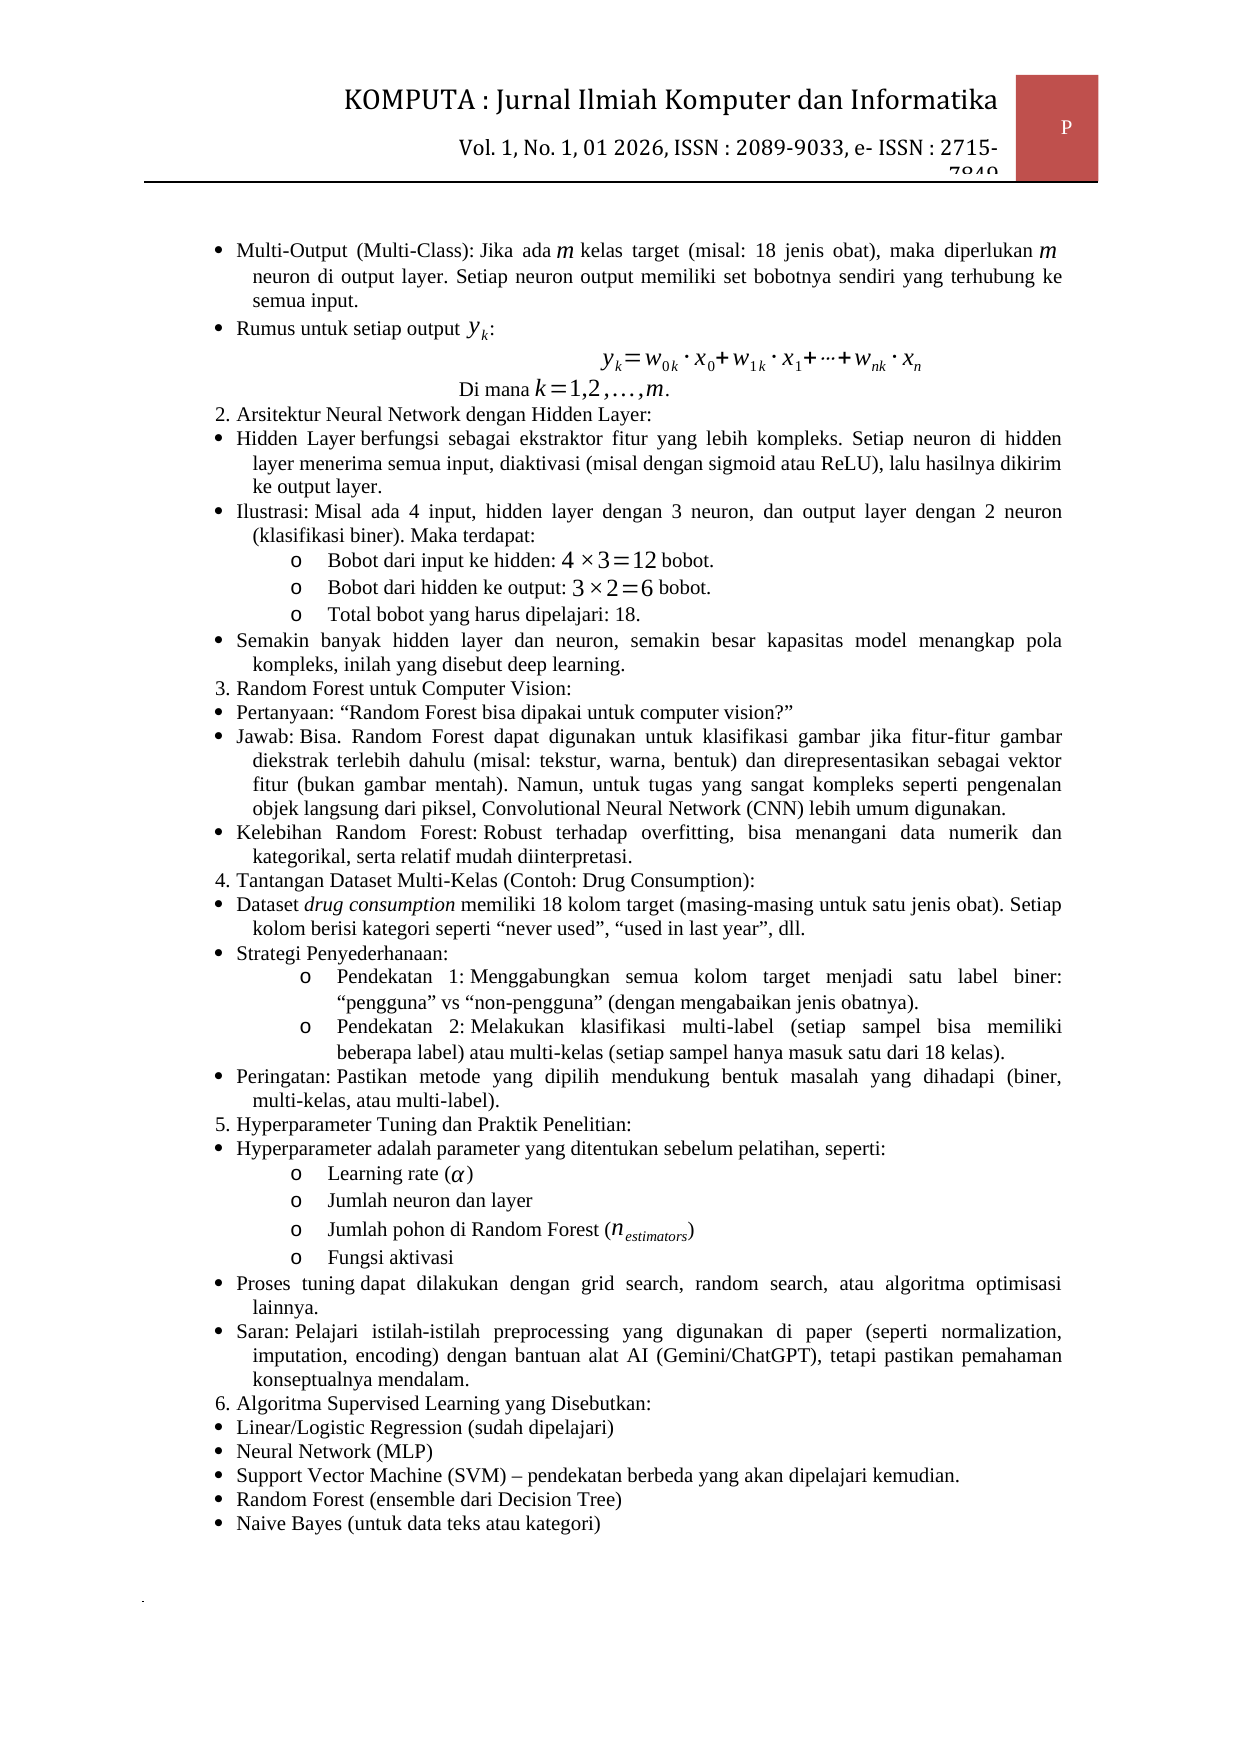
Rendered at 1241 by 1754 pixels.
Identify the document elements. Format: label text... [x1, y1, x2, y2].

list Ilustrasi: Misal ada 4 input, hidden layer dengan 3 neuron, dan output layer dengan 2 neuron (klasifikasi biner). Maka terdapat: [215, 498, 1063, 547]
list Hyperparameter adalah parameter yang ditentukan sebelum pelatihan, seperti: [215, 1136, 1063, 1160]
list Hyperparameter Tuning dan Praktik Penelitian: [215, 1112, 1063, 1136]
list Rumus untuk setiap output : [215, 312, 1063, 343]
list Pendekatan 2: Melakukan klasifikasi multi-label (setiap sampel bisa memiliki beberapa label) atau multi-kelas (setiap sampel hanya masuk satu dari 18 kelas). [299, 1014, 1063, 1064]
list Di mana . [458, 375, 1063, 402]
list Tantangan Dataset Multi-Kelas (Contoh: Drug Consumption): [215, 868, 1063, 892]
list Learning rate () [290, 1160, 1063, 1188]
list Semakin banyak hidden layer dan neuron, semakin besar kapasitas model menangkap pola kompleks, inilah yang disebut deep learning. [215, 628, 1063, 676]
list Total bobot yang harus dipelajari: 18. [290, 602, 1063, 628]
list Jumlah pohon di Random Forest () [290, 1214, 1063, 1245]
list Hidden Layer berfungsi sebagai ekstraktor fitur yang lebih kompleks. Setiap neuron di hidden layer menerima semua input, diaktivasi (misal dengan sigmoid atau ReLU), lalu hasilnya dikirim ke output layer. [215, 426, 1063, 498]
list Arsitektur Neural Network dengan Hidden Layer: [215, 402, 1063, 426]
list Linear/Logistic Regression (sudah dipelajari) [215, 1415, 1063, 1439]
list Dataset drug consumption memiliki 18 kolom target (masing-masing untuk satu jenis obat). Setiap kolom berisi kategori seperti “never used”, “used in last year”, dll. [215, 892, 1063, 940]
list Proses tuning dapat dilakukan dengan grid search, random search, atau algoritma optimisasi lainnya. [215, 1271, 1063, 1319]
list Bobot dari hidden ke output: bobot. [290, 574, 1063, 602]
list Naive Bayes (untuk data teks atau kategori) [215, 1511, 1063, 1535]
list Support Vector Machine (SVM) – pendekatan berbeda yang akan dipelajari kemudian. [215, 1463, 1063, 1487]
list Multi-Output (Multi-Class): Jika ada kelas target (misal: 18 jenis obat), maka diperlukan neuron di output layer. Setiap neuron output memiliki set bobotnya sendiri yang terhubung ke semua input. [215, 236, 1063, 312]
list Peringatan: Pastikan metode yang dipilih mendukung bentuk masalah yang dihadapi (biner, multi-kelas, atau multi-label). [215, 1064, 1063, 1112]
list Algoritma Supervised Learning yang Disebutkan: [215, 1391, 1063, 1415]
list Jumlah neuron dan layer [290, 1188, 1063, 1214]
list Random Forest untuk Computer Vision: [215, 676, 1063, 700]
list Fungsi aktivasi [290, 1245, 1063, 1271]
list Pertanyaan: “Random Forest bisa dipakai untuk computer vision?” [215, 700, 1063, 724]
list Kelebihan Random Forest: Robust terhadap overfitting, bisa menangani data numerik dan kategorikal, serta relatif mudah diinterpretasi. [215, 820, 1063, 868]
list Saran: Pelajari istilah-istilah preprocessing yang digunakan di paper (seperti normalization, imputation, encoding) dengan bantuan alat AI (Gemini/ChatGPT), tetapi pastikan pemahaman konseptualnya mendalam. [215, 1319, 1063, 1391]
list Pendekatan 1: Menggabungkan semua kolom target menjadi satu label biner: “pengguna” vs “non-pengguna” (dengan mengabaikan jenis obatnya). [299, 964, 1063, 1014]
list Strategi Penyederhanaan: [215, 940, 1063, 964]
list Bobot dari input ke hidden: bobot. [290, 547, 1063, 574]
list Neural Network (MLP) [215, 1439, 1063, 1463]
list Jawab: Bisa. Random Forest dapat digunakan untuk klasifikasi gambar jika fitur-fitur gambar diekstrak terlebih dahulu (misal: tekstur, warna, bentuk) dan direpresentasikan sebagai vektor fitur (bukan gambar mentah). Namun, untuk tugas yang sangat kompleks seperti pengenalan objek langsung dari piksel, Convolutional Neural Network (CNN) lebih umum digunakan. [215, 724, 1063, 820]
list Random Forest (ensemble dari Decision Tree) [215, 1487, 1063, 1511]
